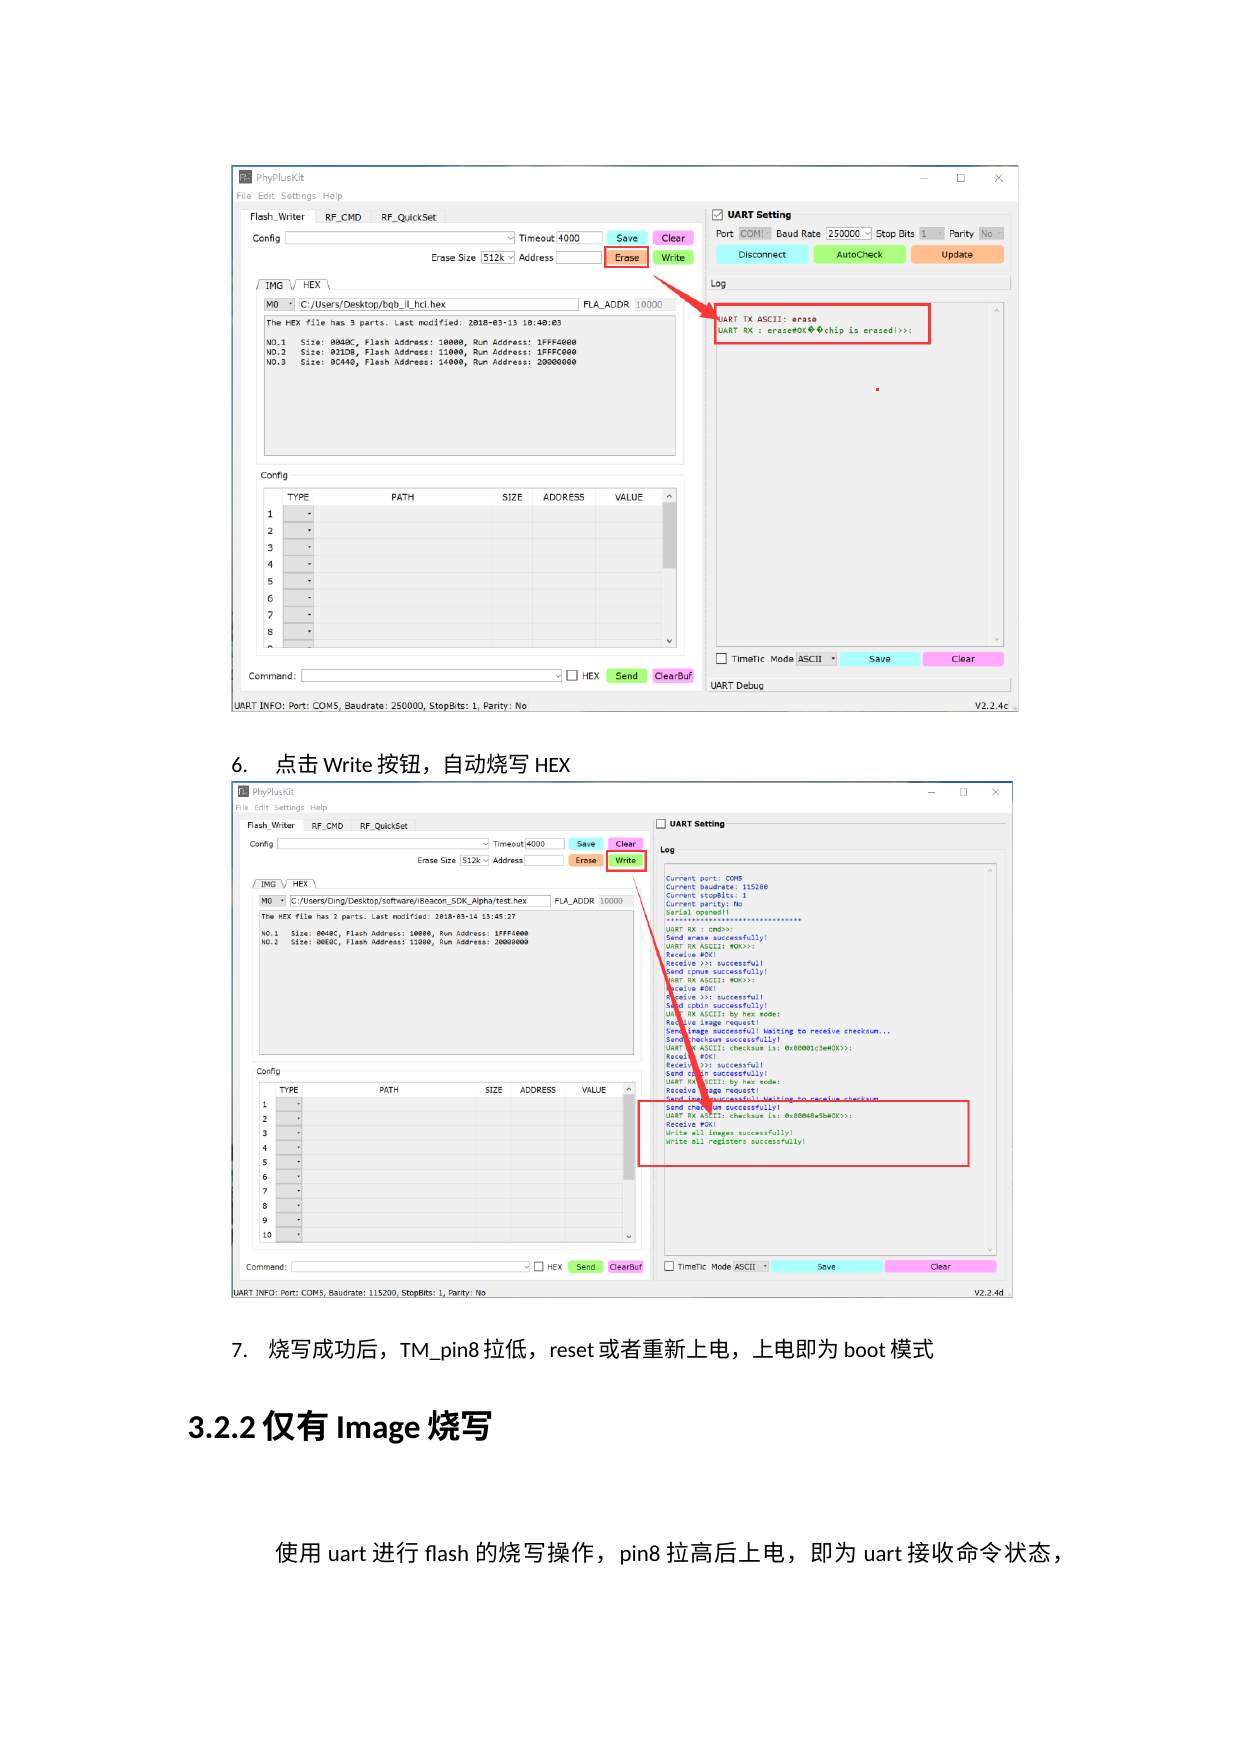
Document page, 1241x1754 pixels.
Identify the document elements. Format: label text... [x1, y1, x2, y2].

picture [231, 165, 1019, 712]
list 点击Write按钮，自动烧写HEX [231, 747, 1053, 779]
list 烧写成功后，TM_pin8拉低，reset或者重新上电，上电即为boot模式 [231, 1332, 1053, 1364]
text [231, 1519, 1053, 1584]
picture [231, 781, 1013, 1298]
subtitle 仅有Image烧写 [187, 1392, 1053, 1457]
